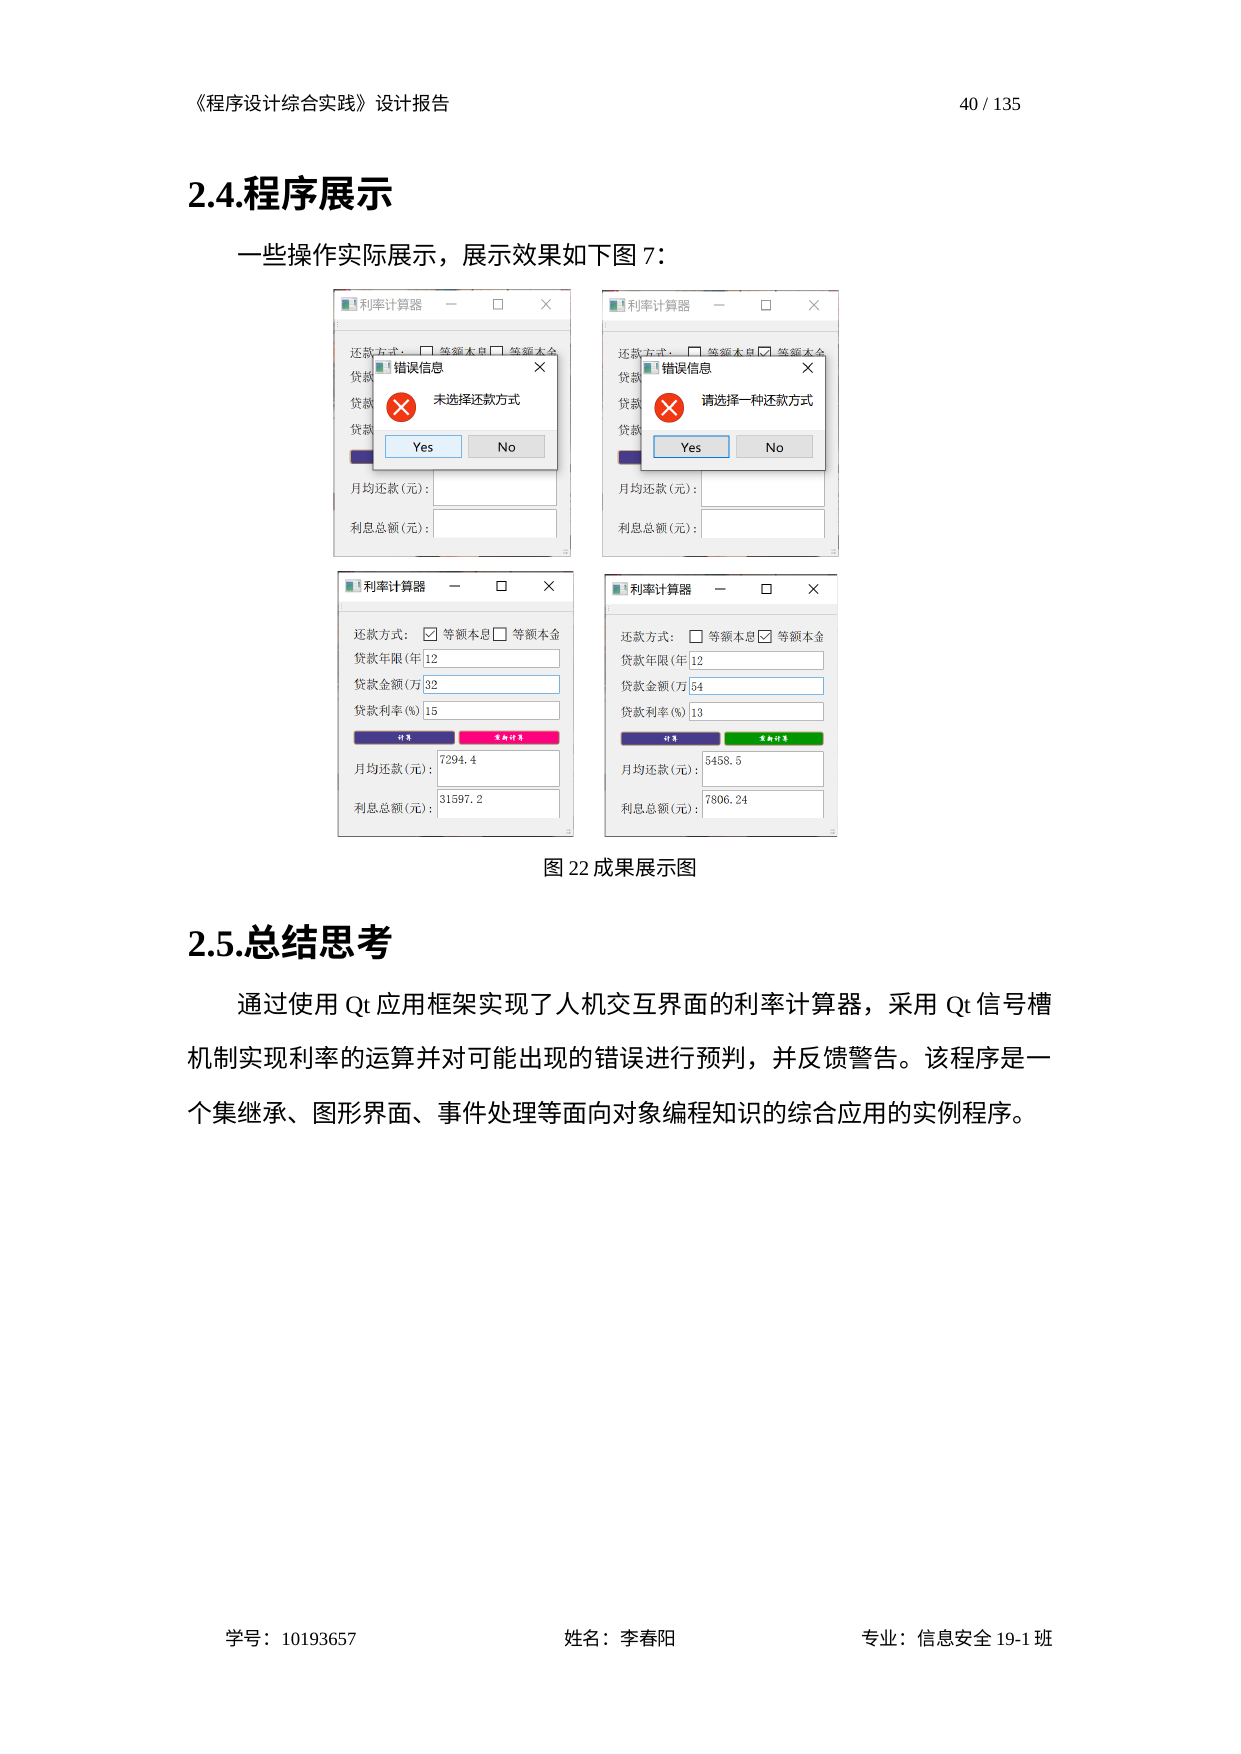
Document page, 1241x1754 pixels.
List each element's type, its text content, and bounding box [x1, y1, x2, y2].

text 通过使用Qt应用框架实现了人机交互界面的利率计算器，采用Qt信号槽机制实现利率的运算并对可能出现的错误进行预判，并反馈警告。该程序是一个集继承、图形界面、事件处理等面向对象编程知识的综合应用的实例程序。 [187, 984, 1053, 1129]
picture [602, 290, 839, 557]
picture [604, 574, 838, 837]
subtitle 2.4.程序展示 [187, 164, 1053, 218]
picture [337, 571, 574, 837]
text 图 22成果展示图 [187, 851, 1053, 881]
text 一些操作实际展示，展示效果如下图7： [187, 235, 1053, 271]
picture [333, 289, 571, 557]
subtitle 2.5.总结思考 [187, 913, 1053, 967]
